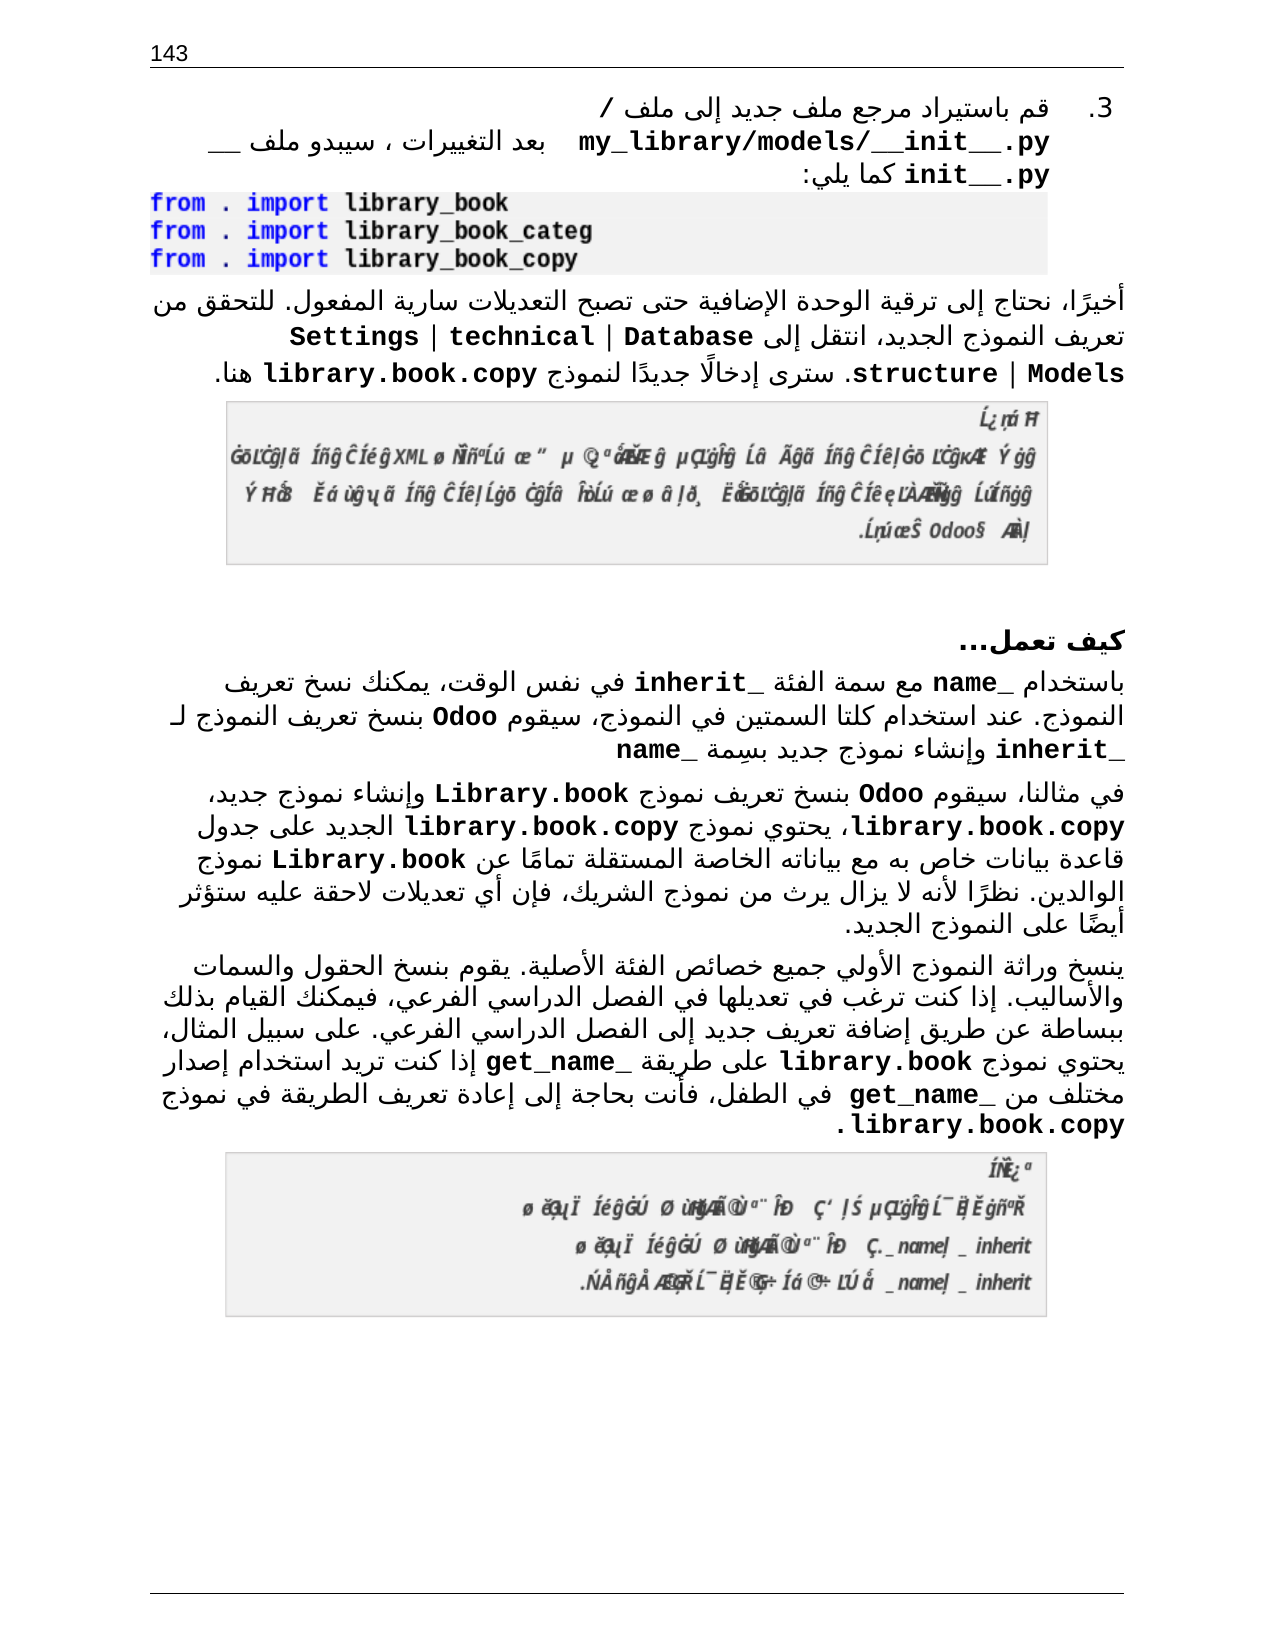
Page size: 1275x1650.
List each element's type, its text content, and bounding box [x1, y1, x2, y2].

text أخيرًا، نحتاج إلى ترقية الوحدة الإضافية حتى تصبح التعديلات سارية المفعول. للتحقق من تعريف النموذج الجديد، انتقل إلى Settings | technical | Database structure | Models. سترى إدخالًا جديدًا لنموذج library.book.copy هنا. [150, 285, 1125, 391]
text ينسخ وراثة النموذج الأولي جميع خصائص الفئة الأصلية. يقوم بنسخ الحقول والسمات والأساليب. إذا كنت ترغب في تعديلها في الفصل الدراسي الفرعي، فيمكنك القيام بذلك ببساطة عن طريق إضافة تعريف جديد إلى الفصل الدراسي الفرعي. على سبيل المثال، يحتوي نموذج library.book على طريقة _get_name إذا كنت تريد استخدام إصدار مختلف من _get_name في الطفل، فأنت بحاجة إلى إعادة تعريف الطريقة في نموذج library.book.copy. [150, 950, 1125, 1142]
text باستخدام _name مع سمة الفئة _inherit في نفس الوقت، يمكنك نسخ تعريف النموذج. عند استخدام كلتا السمتين في النموذج، سيقوم Odoo بنسخ تعريف النموذج لـ _inherit وإنشاء نموذج جديد بسِمة _name [150, 667, 1125, 766]
list قم باستيراد مرجع ملف جديد إلى ملف /my_library/models/__init__.py بعد التغييرات ، سيبدو ملف __init__.py كما يلي: [150, 92, 1087, 192]
text كيف تعمل... [150, 625, 1125, 656]
text في مثالنا، سيقوم Odoo بنسخ تعريف نموذج Library.book وإنشاء نموذج جديد، library.book.copy، يحتوي نموذج library.book.copy الجديد على جدول قاعدة بيانات خاص به مع بياناته الخاصة المستقلة تمامًا عن Library.book نموذج الوالدين. نظرًا لأنه لا يزال يرث من نموذج الشريك، فإن أي تعديلات لاحقة عليه ستؤثر أيضًا على النموذج الجديد. [150, 777, 1125, 940]
